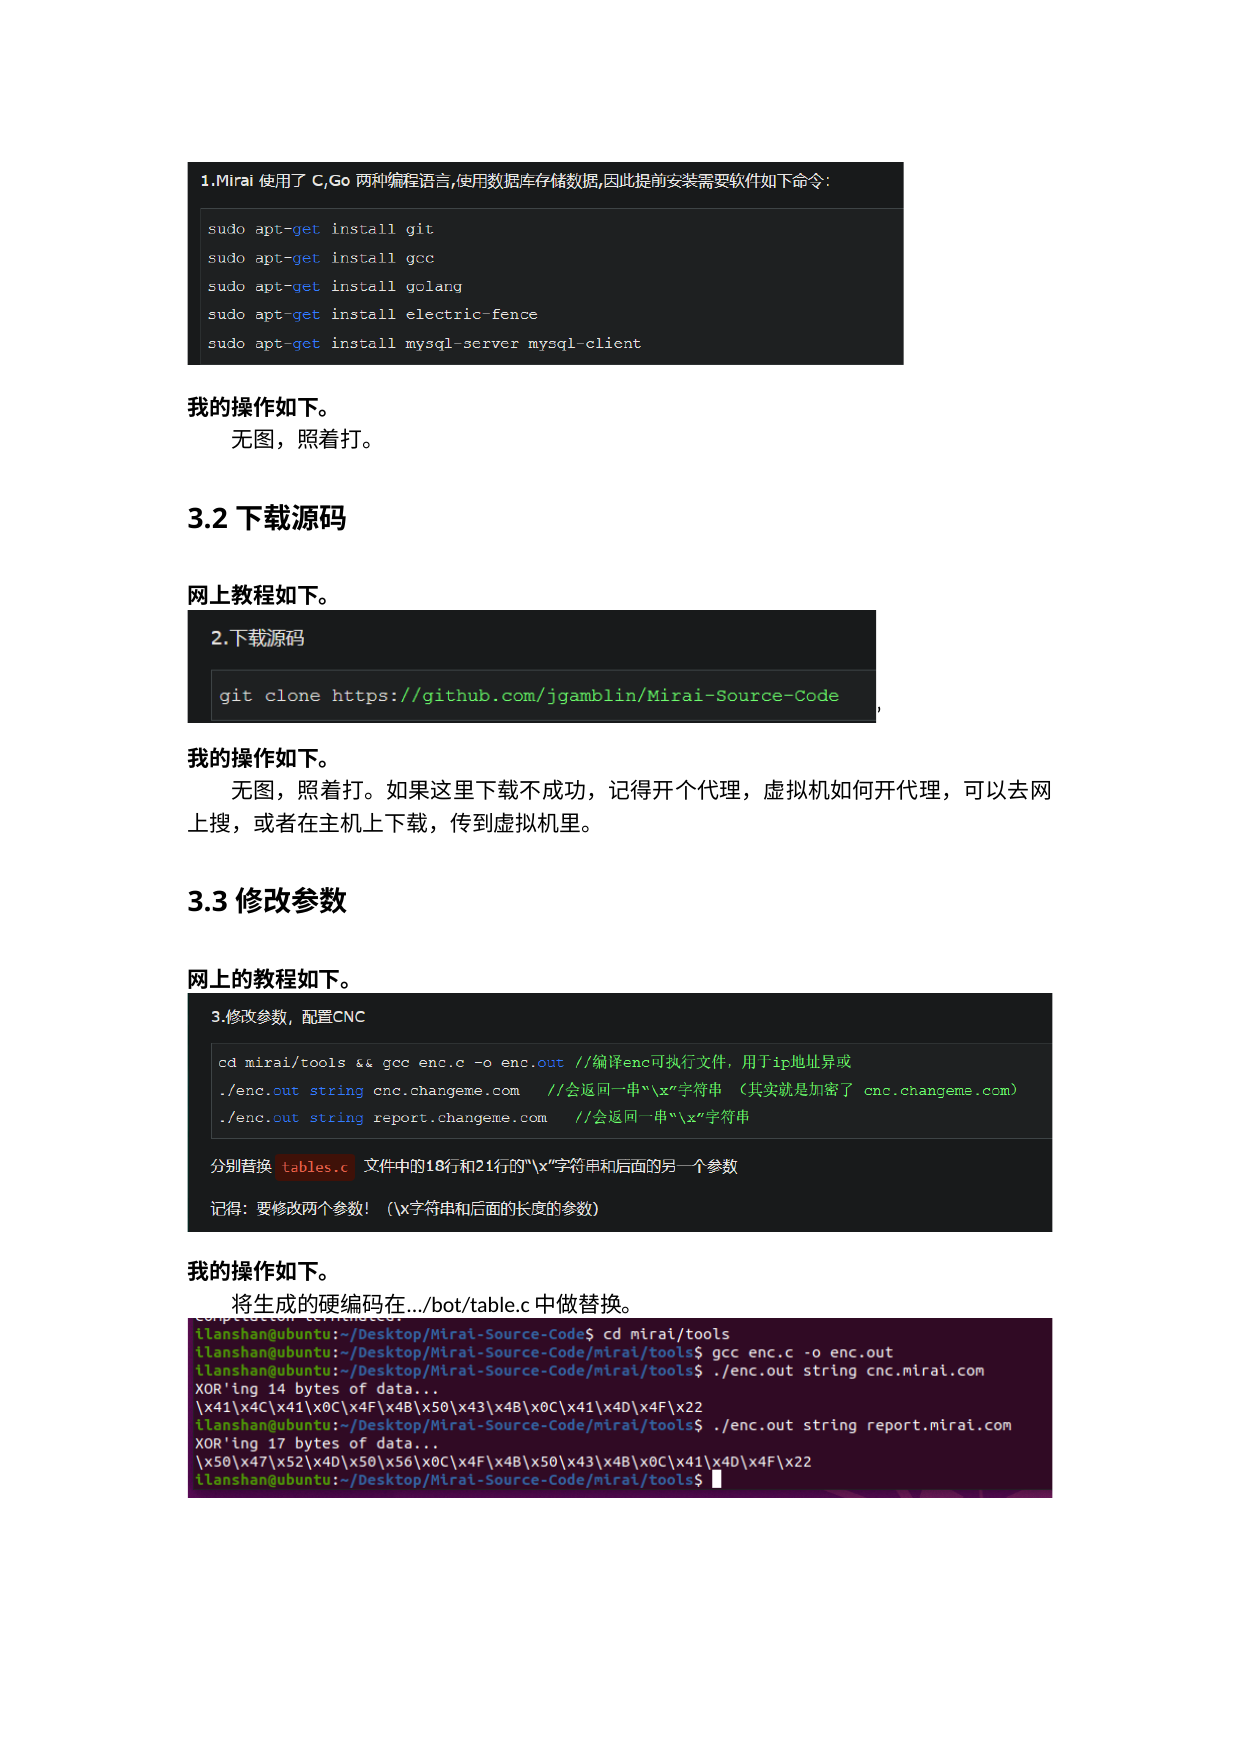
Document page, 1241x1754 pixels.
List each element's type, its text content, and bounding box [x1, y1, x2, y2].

text 网上的教程如下。 [187, 961, 1053, 993]
picture [187, 162, 904, 365]
text 将生成的硬编码在.../bot/table.c中做替换。 [187, 1286, 1053, 1318]
text 我的操作如下。 [187, 389, 1053, 422]
subtitle 3.2 下载源码 [187, 484, 1053, 549]
text 网上教程如下。 [187, 578, 1053, 610]
text 无图，照着打。如果这里下载不成功，记得开个代理，虚拟机如何开代理，可以去网上搜，或者在主机上下载，传到虚拟机里。 [187, 773, 1053, 838]
picture [187, 610, 877, 723]
subtitle 3.3 修改参数 [187, 867, 1053, 932]
text 我的操作如下。 [187, 740, 1053, 773]
picture [187, 993, 1053, 1232]
text 我的操作如下。 [187, 1254, 1053, 1286]
picture [187, 1318, 1053, 1498]
text 无图，照着打。 [187, 422, 1053, 454]
